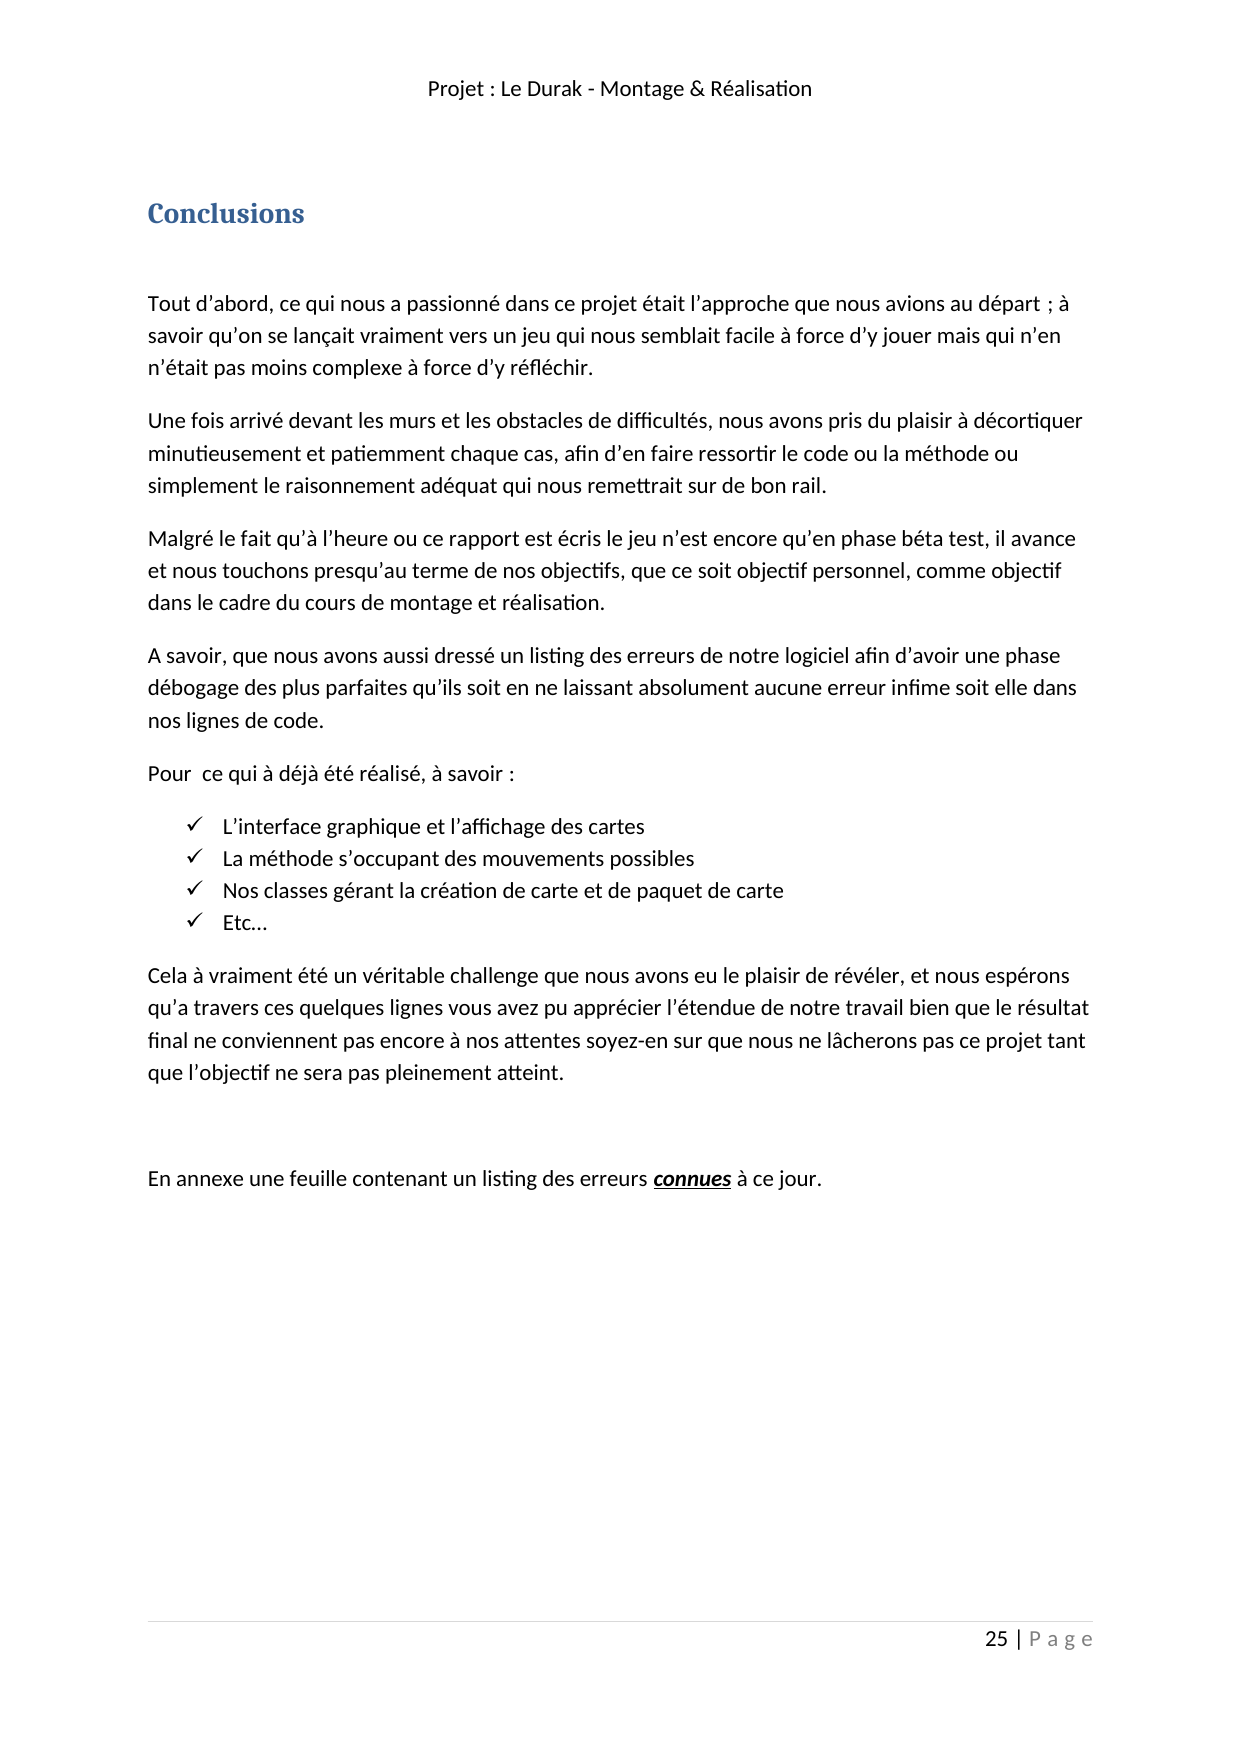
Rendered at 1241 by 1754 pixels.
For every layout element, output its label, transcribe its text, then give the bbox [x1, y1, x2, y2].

text En annexe une feuille contenant un listing des erreurs connues à ce jour. [148, 1164, 1093, 1192]
list La méthode s’occupant des mouvements possibles [185, 844, 1093, 872]
list L’interface graphique et l’affichage des cartes [185, 812, 1093, 840]
list Etc… [185, 908, 1093, 936]
subtitle Conclusions [148, 198, 1093, 231]
list Nos classes gérant la création de carte et de paquet de carte [185, 876, 1093, 904]
text A savoir, que nous avons aussi dressé un listing des erreurs de notre logiciel afin d’avoir une phase débogage des plus parfaites qu’ils soit en ne laissant absolument aucune erreur infime soit elle dans nos lignes de code. [148, 641, 1093, 734]
text Une fois arrivé devant les murs et les obstacles de difficultés, nous avons pris du plaisir à décortiquer minutieusement et patiemment chaque cas, afin d’en faire ressortir le code ou la méthode ou simplement le raisonnement adéquat qui nous remettrait sur de bon rail. [148, 407, 1093, 499]
text Cela à vraiment été un véritable challenge que nous avons eu le plaisir de révéler, et nous espérons qu’a travers ces quelques lignes vous avez pu apprécier l’étendue de notre travail bien que le résultat final ne conviennent pas encore à nos attentes soyez-en sur que nous ne lâcherons pas ce projet tant que l’objectif ne sera pas pleinement atteint. [148, 961, 1093, 1086]
text Tout d’abord, ce qui nous a passionné dans ce projet était l’approche que nous avions au départ ; à savoir qu’on se lançait vraiment vers un jeu qui nous semblait facile à force d’y jouer mais qui n’en n’était pas moins complexe à force d’y réfléchir. [148, 289, 1093, 382]
text Pour ce qui à déjà été réalisé, à savoir : [148, 759, 1093, 787]
text Malgré le fait qu’à l’heure ou ce rapport est écris le jeu n’est encore qu’en phase béta test, il avance et nous touchons presqu’au terme de nos objectifs, que ce soit objectif personnel, comme objectif dans le cadre du cours de montage et réalisation. [148, 524, 1093, 616]
